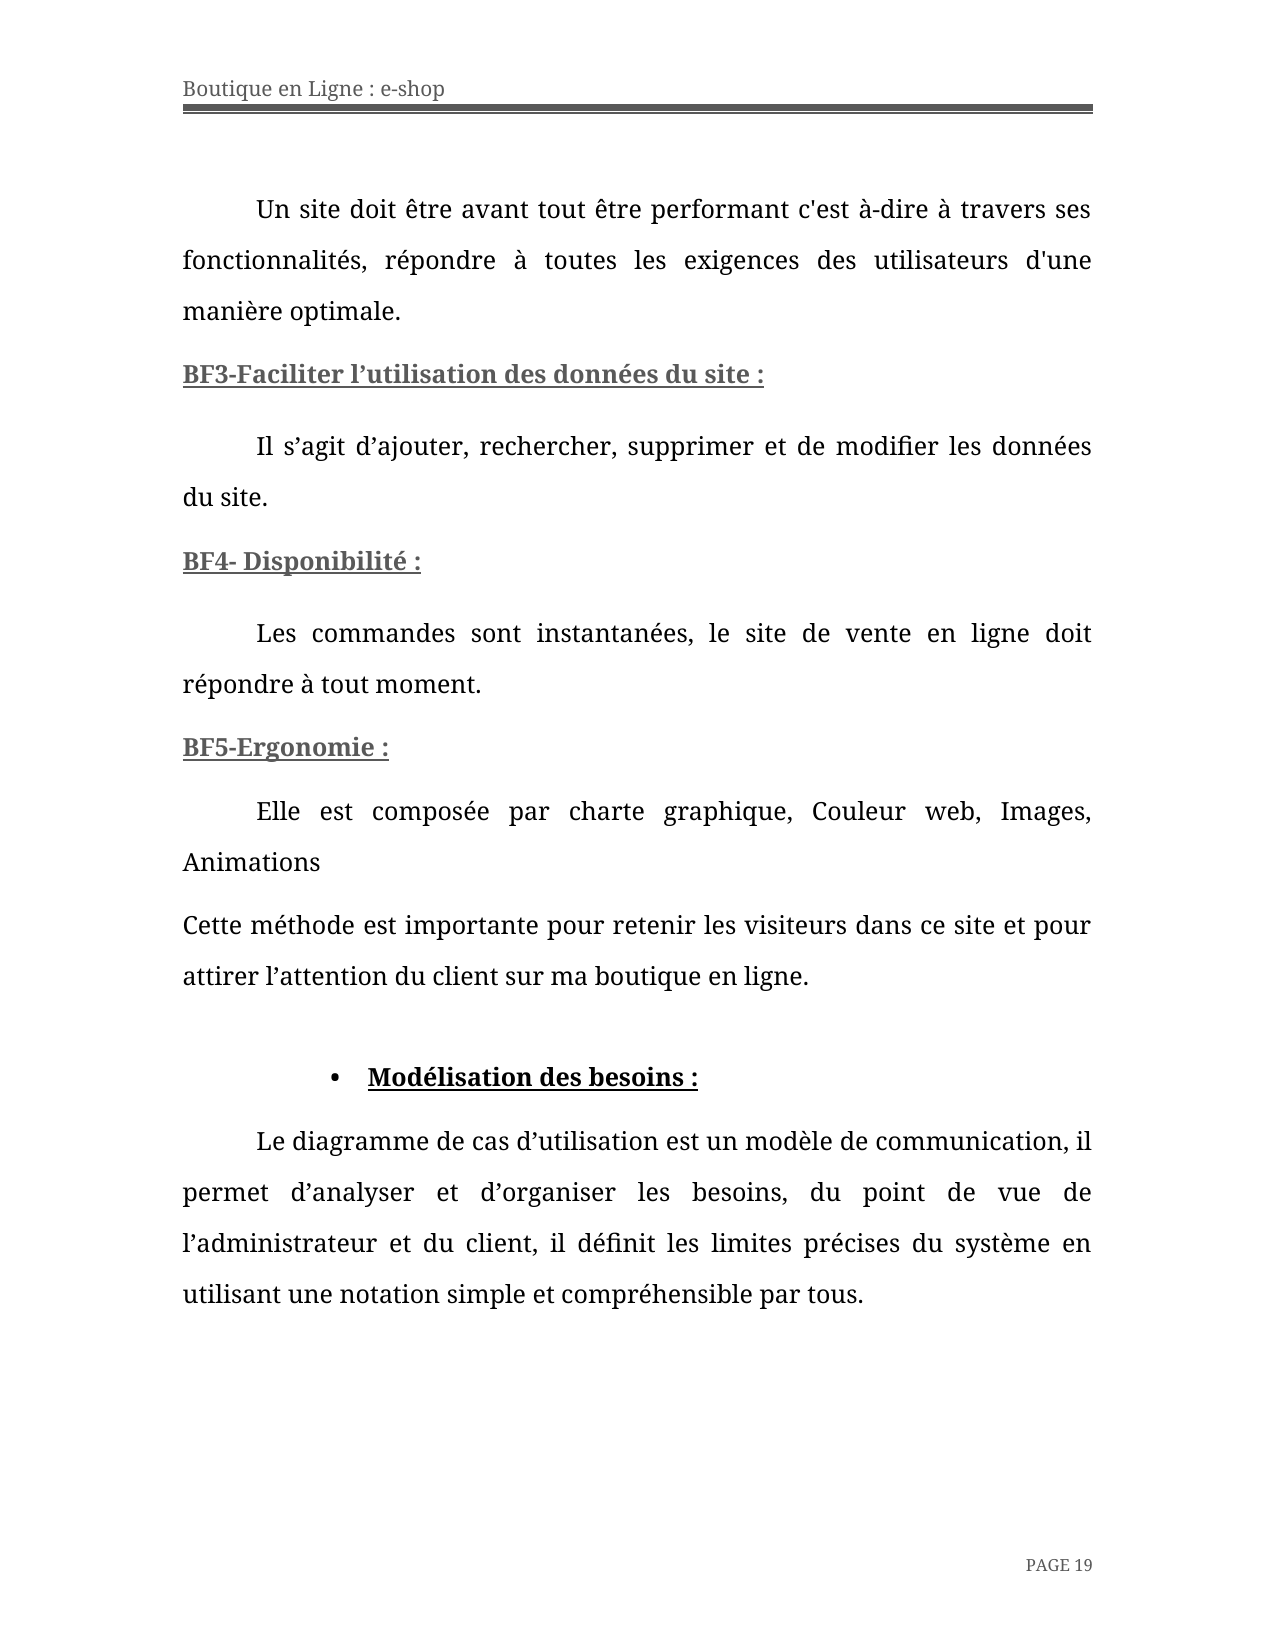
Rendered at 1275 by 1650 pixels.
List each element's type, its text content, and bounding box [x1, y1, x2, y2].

text Il s’agit d’ajouter, rechercher, supprimer et de modifier les données du site. [182, 429, 1093, 514]
text Elle est composée par charte graphique, Couleur web, Images, Animations [182, 793, 1093, 878]
list Modélisation des besoins : [330, 1060, 1093, 1094]
text Les commandes sont instantanées, le site de vente en ligne doit répondre à tout moment. [182, 615, 1093, 700]
text Un site doit être avant tout être performant c'est à-dire à travers ses fonctionnalités, répondre à toutes les exigences des utilisateurs d'une manière optimale. [182, 191, 1093, 327]
text BF3-Faciliter l’utilisation des données du site : [182, 357, 1093, 391]
text BF5-Ergonomie : [182, 730, 1093, 764]
text BF4- Disponibilité : [182, 543, 1093, 577]
text Le diagramme de cas d’utilisation est un modèle de communication, il permet d’analyser et d’organiser les besoins, du point de vue de l’administrateur et du client, il définit les limites précises du système en utilisant une notation simple et compréhensible par tous. [182, 1123, 1093, 1311]
text Cette méthode est importante pour retenir les visiteurs dans ce site et pour attirer l’attention du client sur ma boutique en ligne. [182, 908, 1093, 993]
